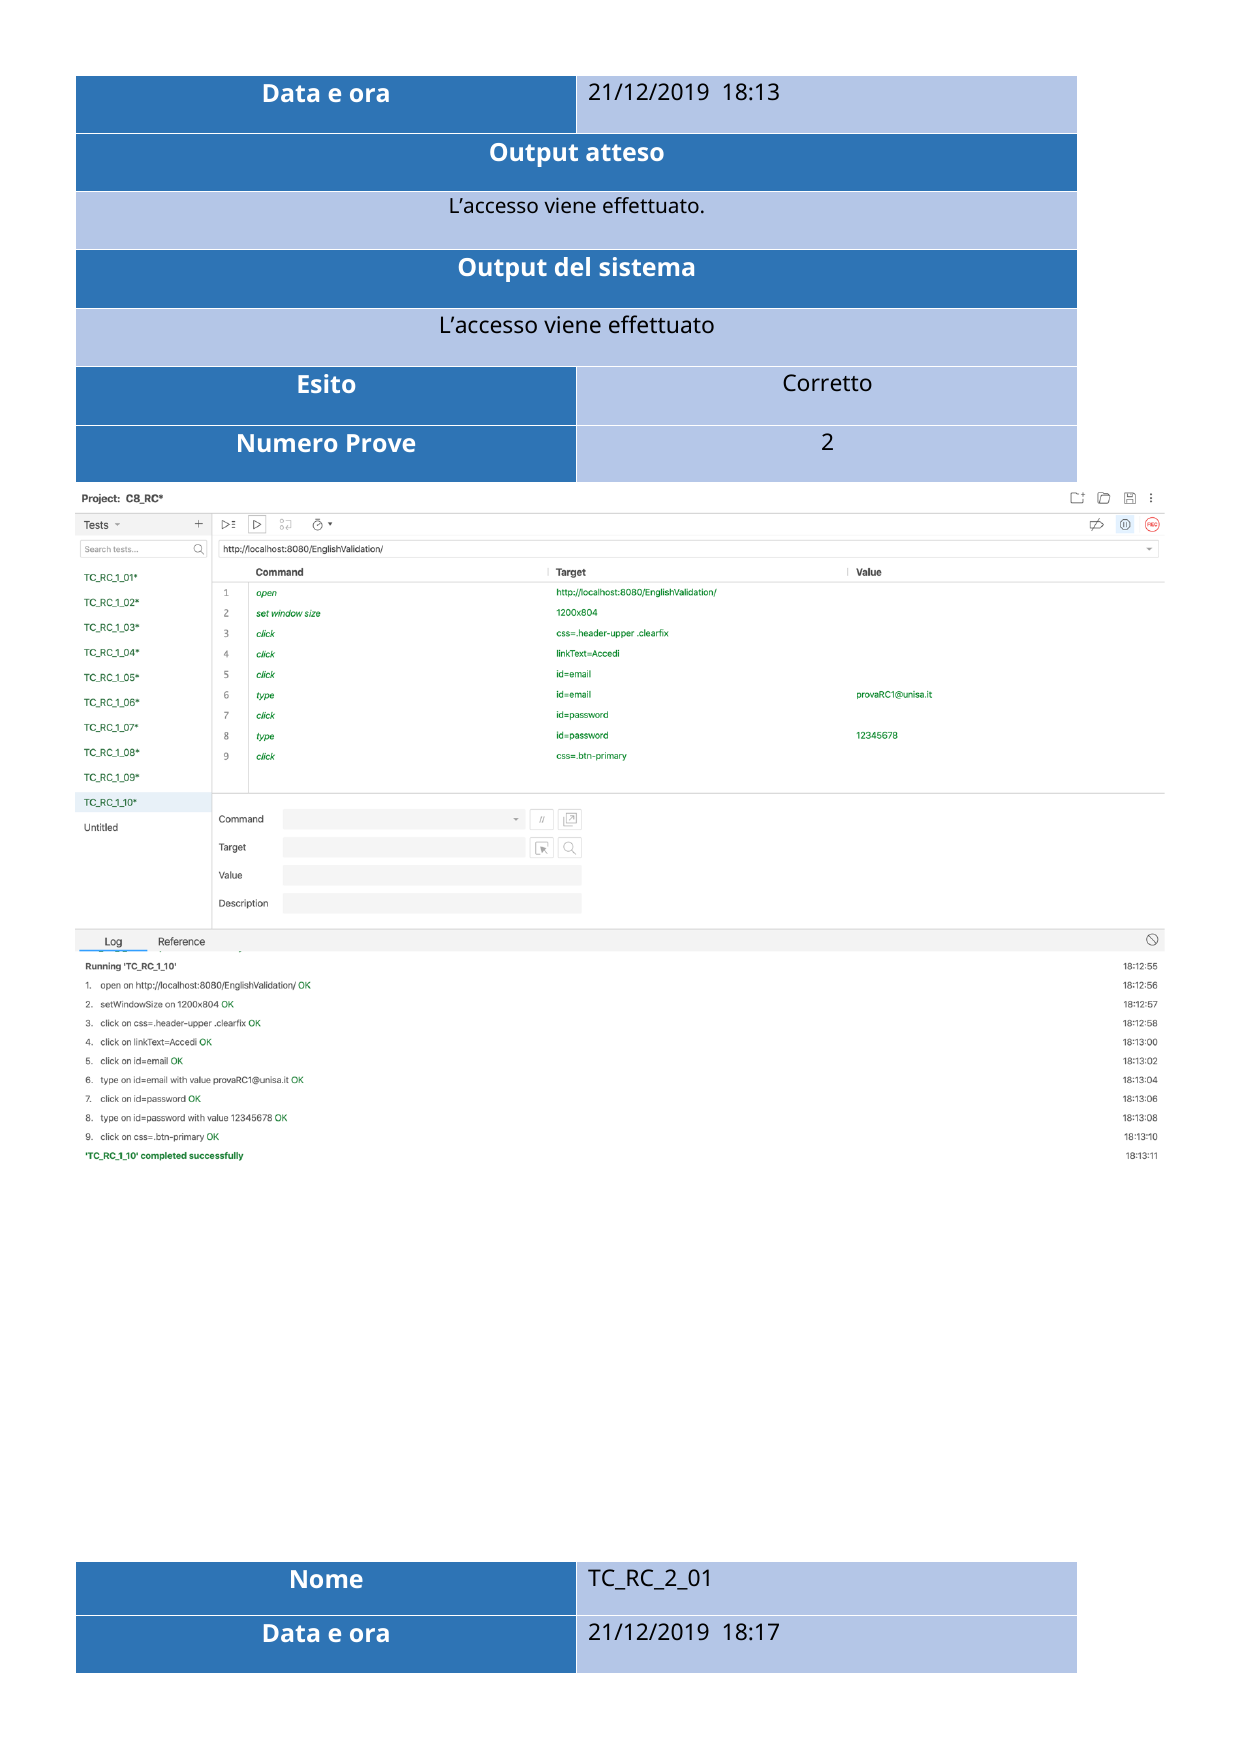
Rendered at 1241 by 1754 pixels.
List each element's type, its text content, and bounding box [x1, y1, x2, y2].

table_cell L’accesso viene effettuato. [76, 192, 1077, 249]
table_cell 21/12/2019 18:17 [577, 1616, 1077, 1673]
table_cell 21/12/2019 18:13 [577, 76, 1077, 133]
table_cell L’accesso viene effettuato [76, 309, 1077, 366]
picture [75, 482, 1165, 1164]
table_cell Output del sistema [76, 250, 1077, 308]
table_cell Corretto [577, 367, 1077, 425]
table_cell 2 [577, 426, 1077, 482]
table_header Nome [76, 1562, 576, 1615]
table_cell Numero Prove [76, 426, 576, 482]
table_cell Data e ora [76, 76, 576, 133]
table_cell Output atteso [76, 134, 1077, 191]
table_cell Data e ora [76, 1616, 576, 1673]
table_header TC_RC_2_01 [577, 1562, 1077, 1615]
table_cell Esito [76, 367, 576, 425]
